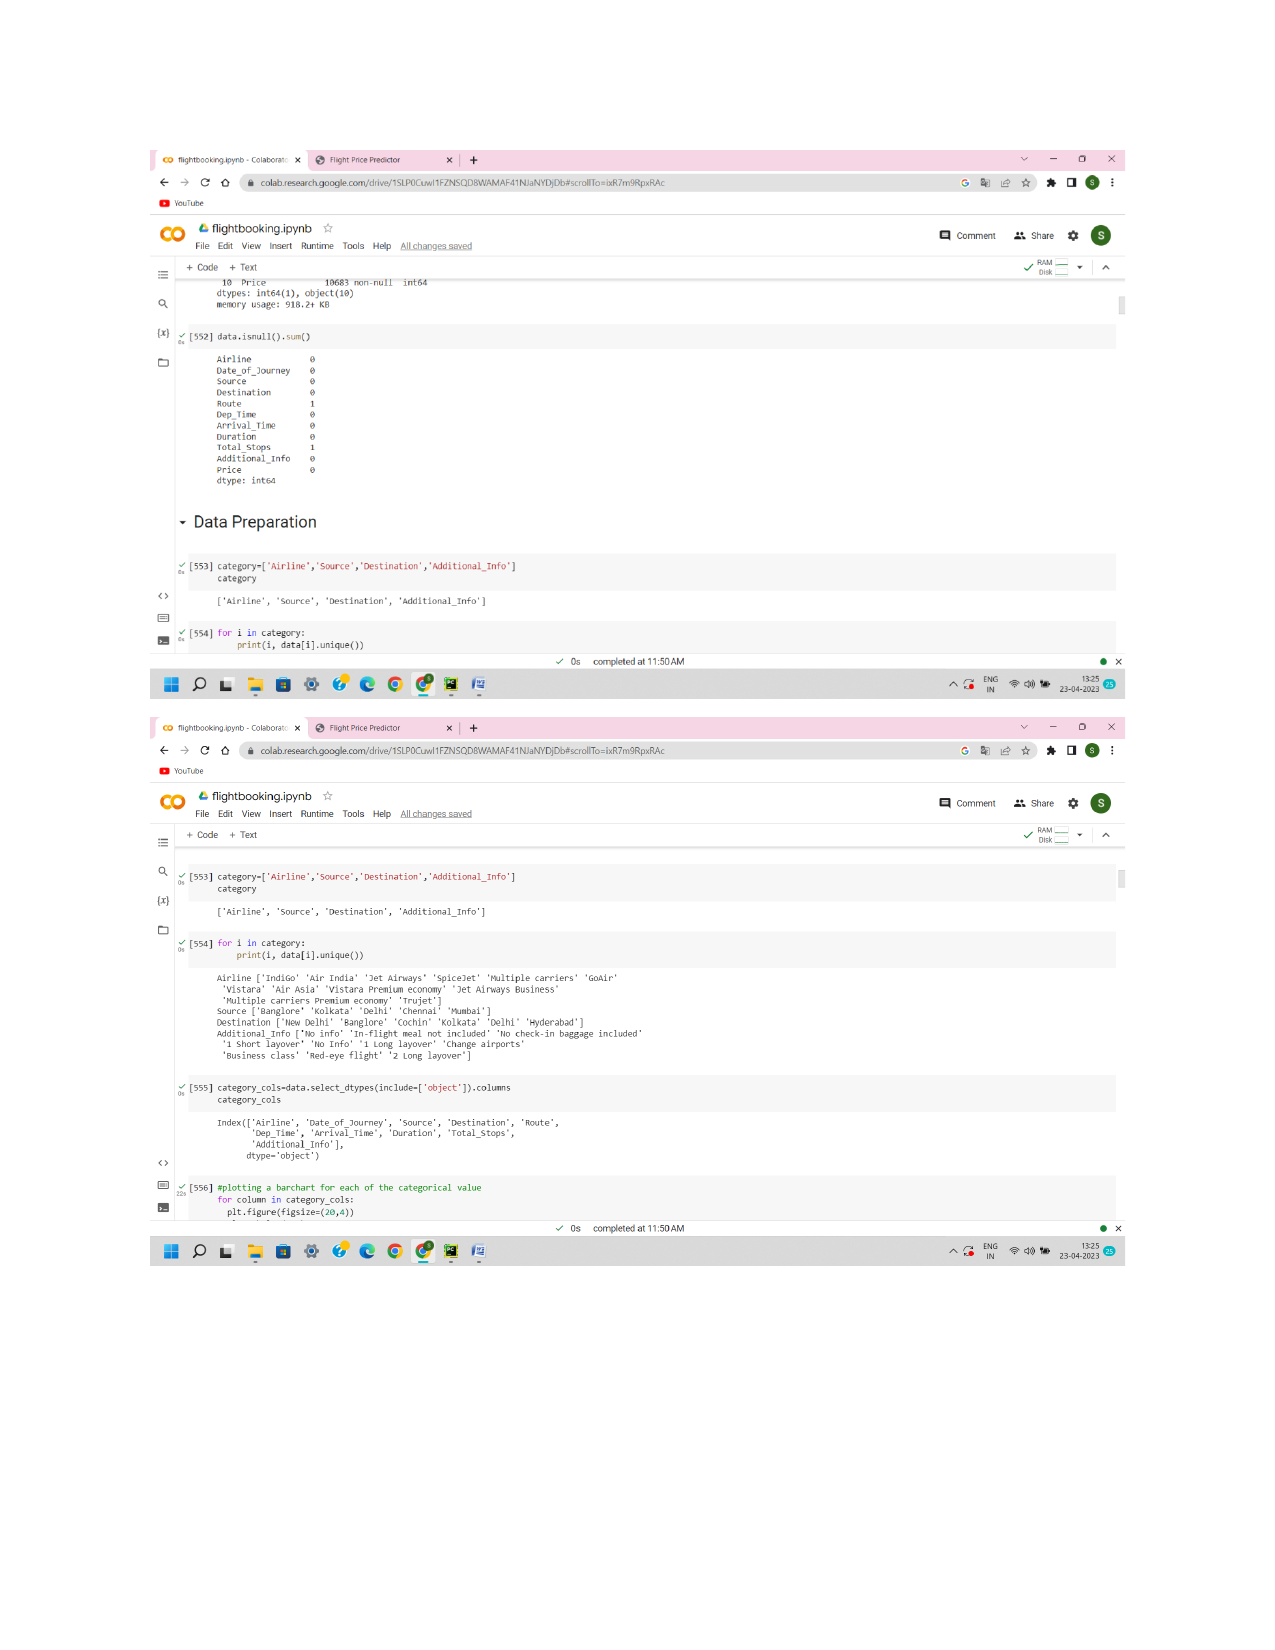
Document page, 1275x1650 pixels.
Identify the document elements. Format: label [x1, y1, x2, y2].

picture [150, 717, 1125, 1266]
picture [150, 150, 1125, 699]
